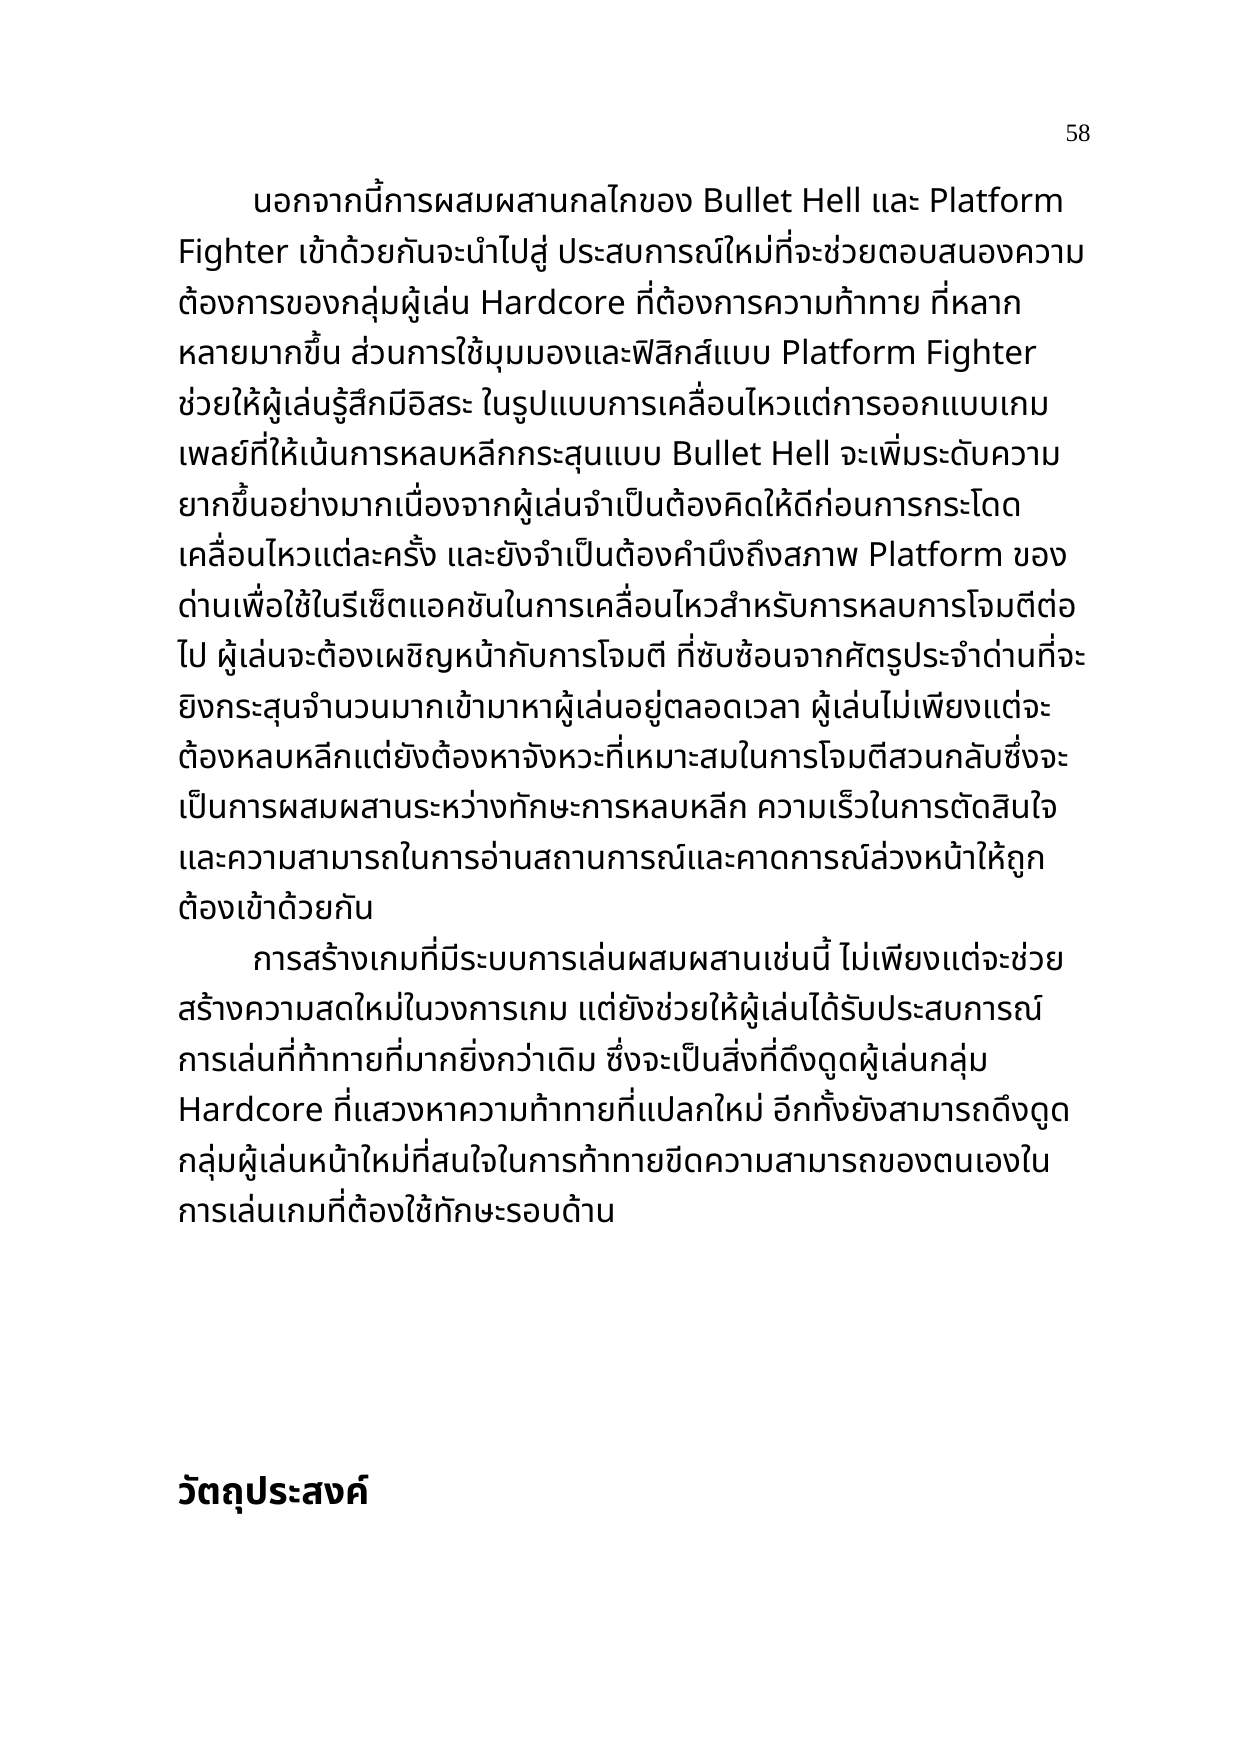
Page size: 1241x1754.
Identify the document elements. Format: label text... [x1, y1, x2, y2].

text การสร้างเกมที่มีระบบการเล่นผสมผสานเช่นนี้ ไม่เพียงแต่จะช่วยสร้างความสดใหม่ในวงการเกม แต่ยังช่วยให้ผู้เล่นได้รับประสบการณ์การเล่นที่ท้าทายที่มากยิ่งกว่าเดิม ซึ่งจะเป็นสิ่งที่ดึงดูดผู้เล่นกลุ่ม Hardcore ที่แสวงหาความท้าทายที่แปลกใหม่ อีกทั้งยังสามารถดึงดูดกลุ่มผู้เล่นหน้าใหม่ที่สนใจในการท้าทายขีดความสามารถของตนเองในการเล่นเกมที่ต้องใช้ทักษะรอบด้าน [177, 935, 1090, 1237]
text วัตถุประสงค์ [177, 1464, 1090, 1521]
text นอกจากนี้การผสมผสานกลไกของ Bullet Hell และ Platform Fighter เข้าด้วยกันจะนำไปสู่ ประสบการณ์ใหม่ที่จะช่วยตอบสนองความต้องการของกลุ่มผู้เล่น Hardcore ที่ต้องการความท้าทาย ที่หลากหลายมากขึ้น ส่วนการใช้มุมมองและฟิสิกส์แบบ Platform Fighter ช่วยให้ผู้เล่นรู้สึกมีอิสระ ในรูปแบบการเคลื่อนไหวแต่การออกแบบเกมเพลย์ที่ให้เน้นการหลบหลีกกระสุนแบบ Bullet Hell จะเพิ่มระดับความยากขึ้นอย่างมากเนื่องจากผู้เล่นจำเป็นต้องคิดให้ดีก่อนการกระโดดเคลื่อนไหวแต่ละครั้ง และยังจำเป็นต้องคำนึงถึงสภาพ Platform ของด่านเพื่อใช้ในรีเซ็ตแอคชันในการเคลื่อนไหวสำหรับการหลบการโจมตีต่อไป ผู้เล่นจะต้องเผชิญหน้ากับการโจมตี ที่ซับซ้อนจากศัตรูประจำด่านที่จะยิงกระสุนจำนวนมากเข้ามาหาผู้เล่นอยู่ตลอดเวลา ผู้เล่นไม่เพียงแต่จะต้องหลบหลีกแต่ยังต้องหาจังหวะที่เหมาะสมในการโจมตีสวนกลับซึ่งจะเป็นการผสมผสานระหว่างทักษะการหลบหลีก ความเร็วในการตัดสินใจ และความสามารถในการอ่านสถานการณ์และคาดการณ์ล่วงหน้าให้ถูกต้องเข้าด้วยกัน [177, 177, 1090, 935]
